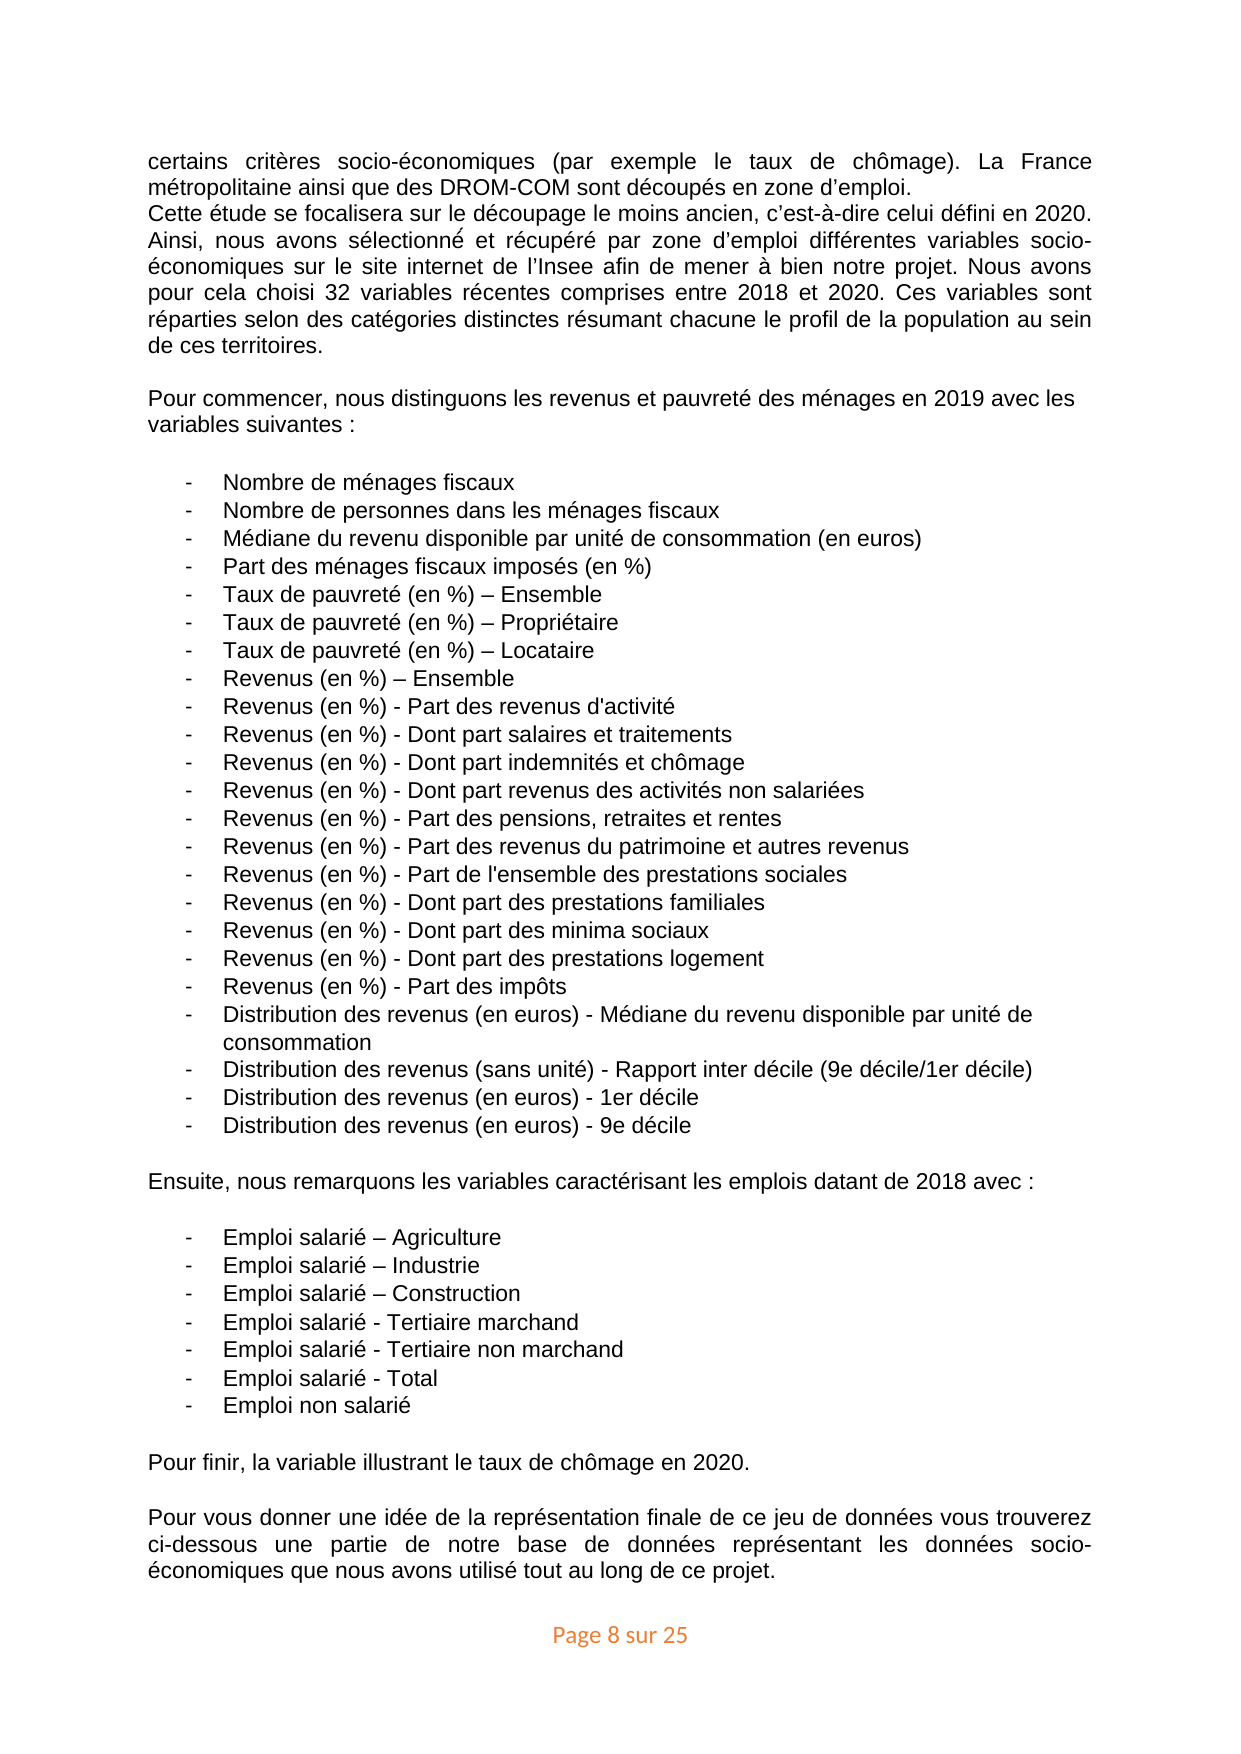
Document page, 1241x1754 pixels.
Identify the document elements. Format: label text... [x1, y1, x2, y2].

list Revenus (en %) - Dont part des prestations familiales [185, 888, 1093, 916]
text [148, 148, 1093, 200]
list Emploi salarié – Construction [185, 1338, 1093, 1366]
list Taux de pauvreté (en %) – Ensemble [185, 580, 1093, 608]
list Taux de pauvreté (en %) – Propriétaire [185, 608, 1093, 636]
list Revenus (en %) - Dont part revenus des activités non salariées [185, 776, 1093, 804]
list Revenus (en %) - Part des revenus du patrimoine et autres revenus [185, 832, 1093, 860]
list Nombre de personnes dans les ménages fiscaux [185, 496, 1093, 524]
list Distribution des revenus (sans unité) - Rapport inter décile (9e décile/1er décile) [185, 1055, 1093, 1083]
list Part des ménages fiscaux imposés (en %) [185, 552, 1093, 580]
list Revenus (en %) - Dont part des minima sociaux [185, 916, 1093, 944]
list Distribution des revenus (en euros) - 9e décile [185, 1111, 1093, 1139]
list Revenus (en %) - Part des revenus d'activité [185, 692, 1093, 720]
list Emploi salarié - Total [185, 1509, 1093, 1537]
text Ensuite, nous remarquons les variables caractérisant les emplois datant de 2018 avec : [148, 1168, 1093, 1194]
list Emploi non salarié [185, 1567, 1093, 1595]
text Pour commencer, nous distinguons les revenus et pauvreté des ménages en 2019 avec les variables suivantes : [148, 385, 1093, 437]
list Revenus (en %) - Dont part des prestations logement [185, 944, 1093, 972]
text Cette étude se focalisera sur le découpage le moins ancien, c’est-à-dire celui défini en 2020. Ainsi, nous avons sélectionné́ et récupéré par zone d’emploi différentes variables socio-économiques sur le site internet de l’Insee afin de mener à bien notre projet. Nous avons pour cela choisi 32 variables récentes comprises entre 2018 et 2020. Ces variables sont réparties selon des catégories distinctes résumant chacune le profil de la population au sein de ces territoires. [148, 200, 1093, 358]
list Taux de pauvreté (en %) – Locataire [185, 636, 1093, 664]
list Médiane du revenu disponible par unité de consommation (en euros) [185, 524, 1093, 552]
list Emploi salarié – Industrie [185, 1281, 1093, 1309]
list Revenus (en %) - Part des pensions, retraites et rentes [185, 804, 1093, 832]
list Emploi salarié - Tertiaire marchand [185, 1395, 1093, 1423]
list Emploi salarié - Tertiaire non marchand [185, 1452, 1093, 1480]
list Nombre de ménages fiscaux [185, 468, 1093, 496]
list Revenus (en %) - Dont part salaires et traitements [185, 720, 1093, 748]
list Distribution des revenus (en euros) - Médiane du revenu disponible par unité de consommation [185, 1000, 1093, 1055]
list Revenus (en %) - Dont part indemnités et chômage [185, 748, 1093, 776]
list Revenus (en %) - Part de l'ensemble des prestations sociales [185, 860, 1093, 888]
list Distribution des revenus (en euros) - 1er décile [185, 1083, 1093, 1111]
list Revenus (en %) - Part des impôts [185, 972, 1093, 1000]
list Emploi salarié – Agriculture [185, 1223, 1093, 1252]
list Revenus (en %) – Ensemble [185, 664, 1093, 692]
